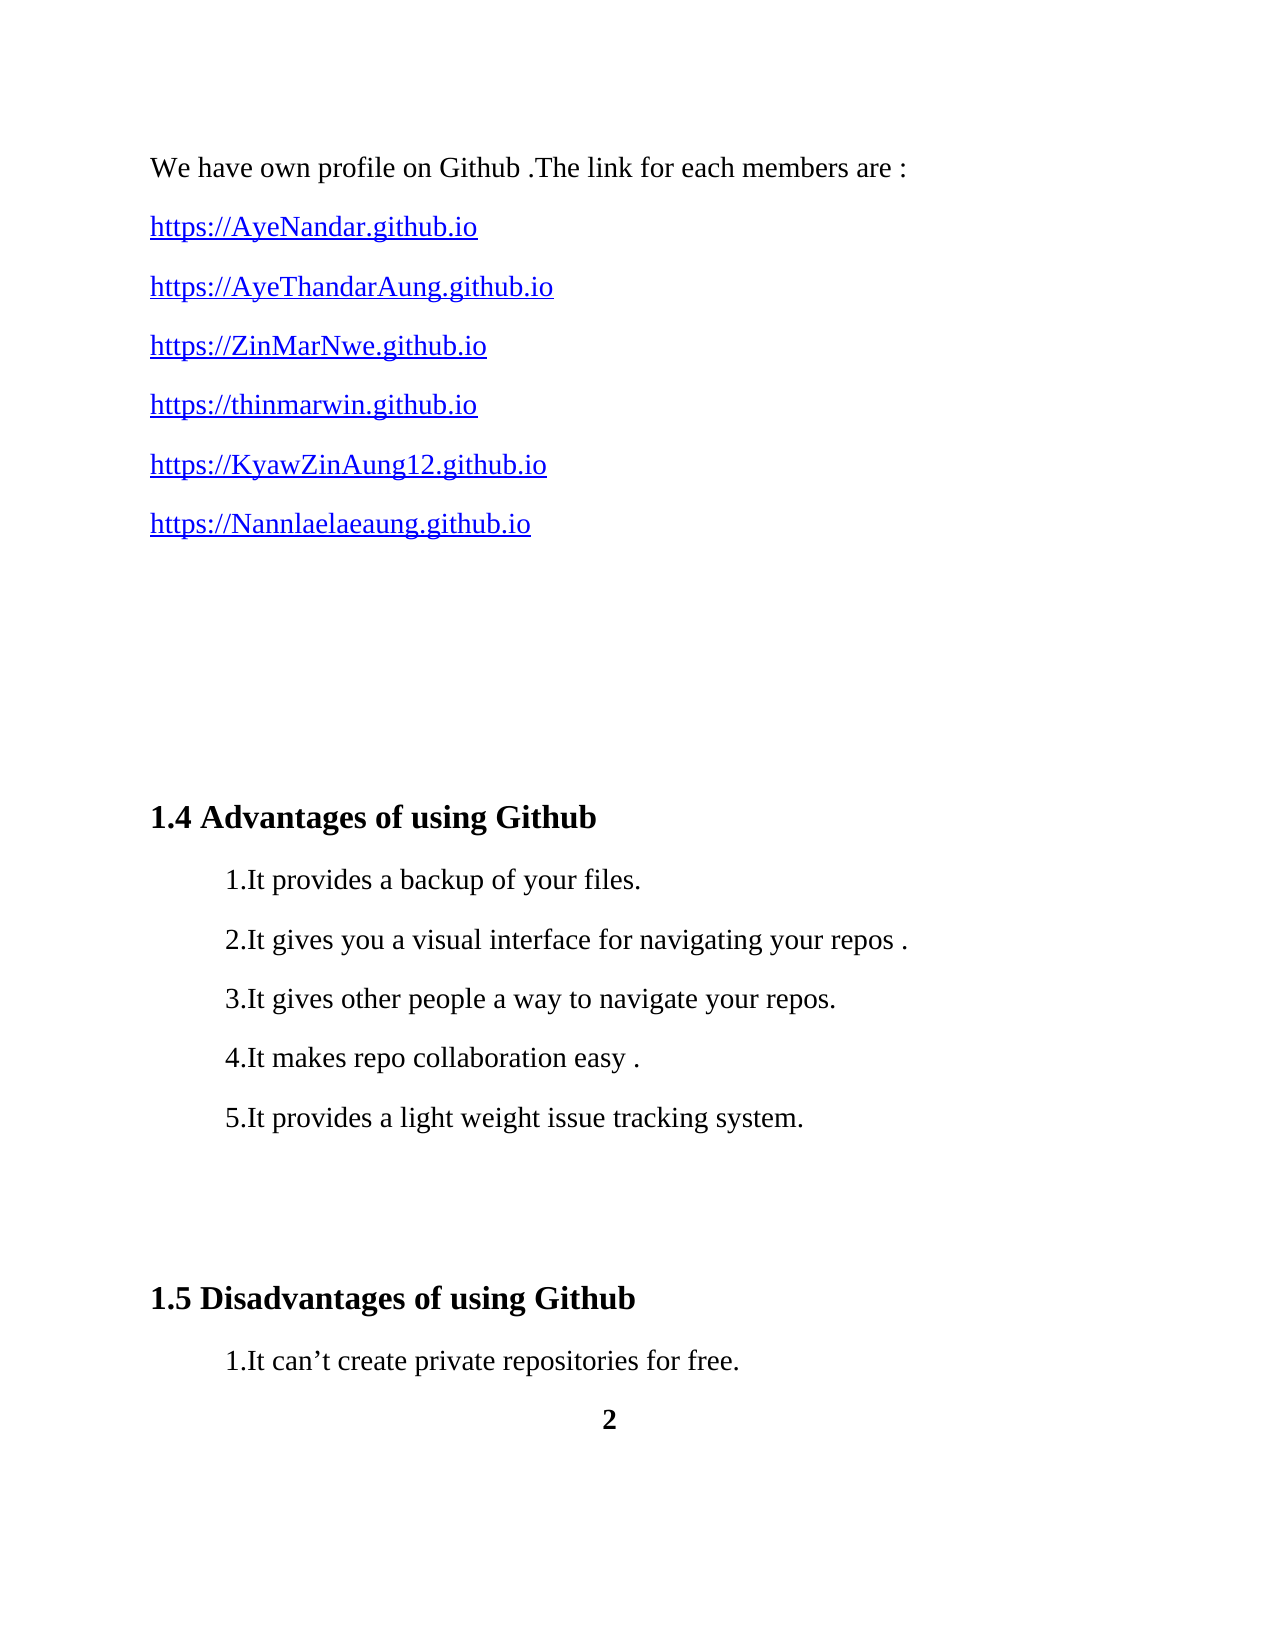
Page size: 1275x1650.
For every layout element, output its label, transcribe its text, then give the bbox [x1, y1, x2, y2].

text 1.5 Disadvantages of using Github [150, 1278, 1125, 1316]
text 1.4 Advantages of using Github [150, 798, 1125, 836]
text 5.It provides a light weight issue tracking system. [225, 1100, 1125, 1133]
text 3.It gives other people a way to navigate your repos. [225, 981, 1125, 1015]
text 1.It can’t create private repositories for free. [150, 1343, 1125, 1377]
text 2 [150, 1402, 1125, 1436]
text https://KyawZinAung12.github.io [150, 447, 1125, 480]
text 4.It makes repo collaboration easy . [225, 1041, 1125, 1074]
text https://ZinMarNwe.github.io [150, 328, 1125, 362]
text https://AyeNandar.github.io [150, 209, 1125, 243]
text 1.It provides a backup of your files. [225, 862, 1125, 896]
text We have own profile on Github .The link for each members are : [150, 150, 1125, 183]
text https://AyeThandarAung.github.io [150, 269, 1125, 302]
text https://Nannlaelaeaung.github.io [150, 506, 1125, 540]
text https://thinmarwin.github.io [150, 387, 1125, 421]
text 2.It gives you a visual interface for navigating your repos . [225, 922, 1125, 955]
